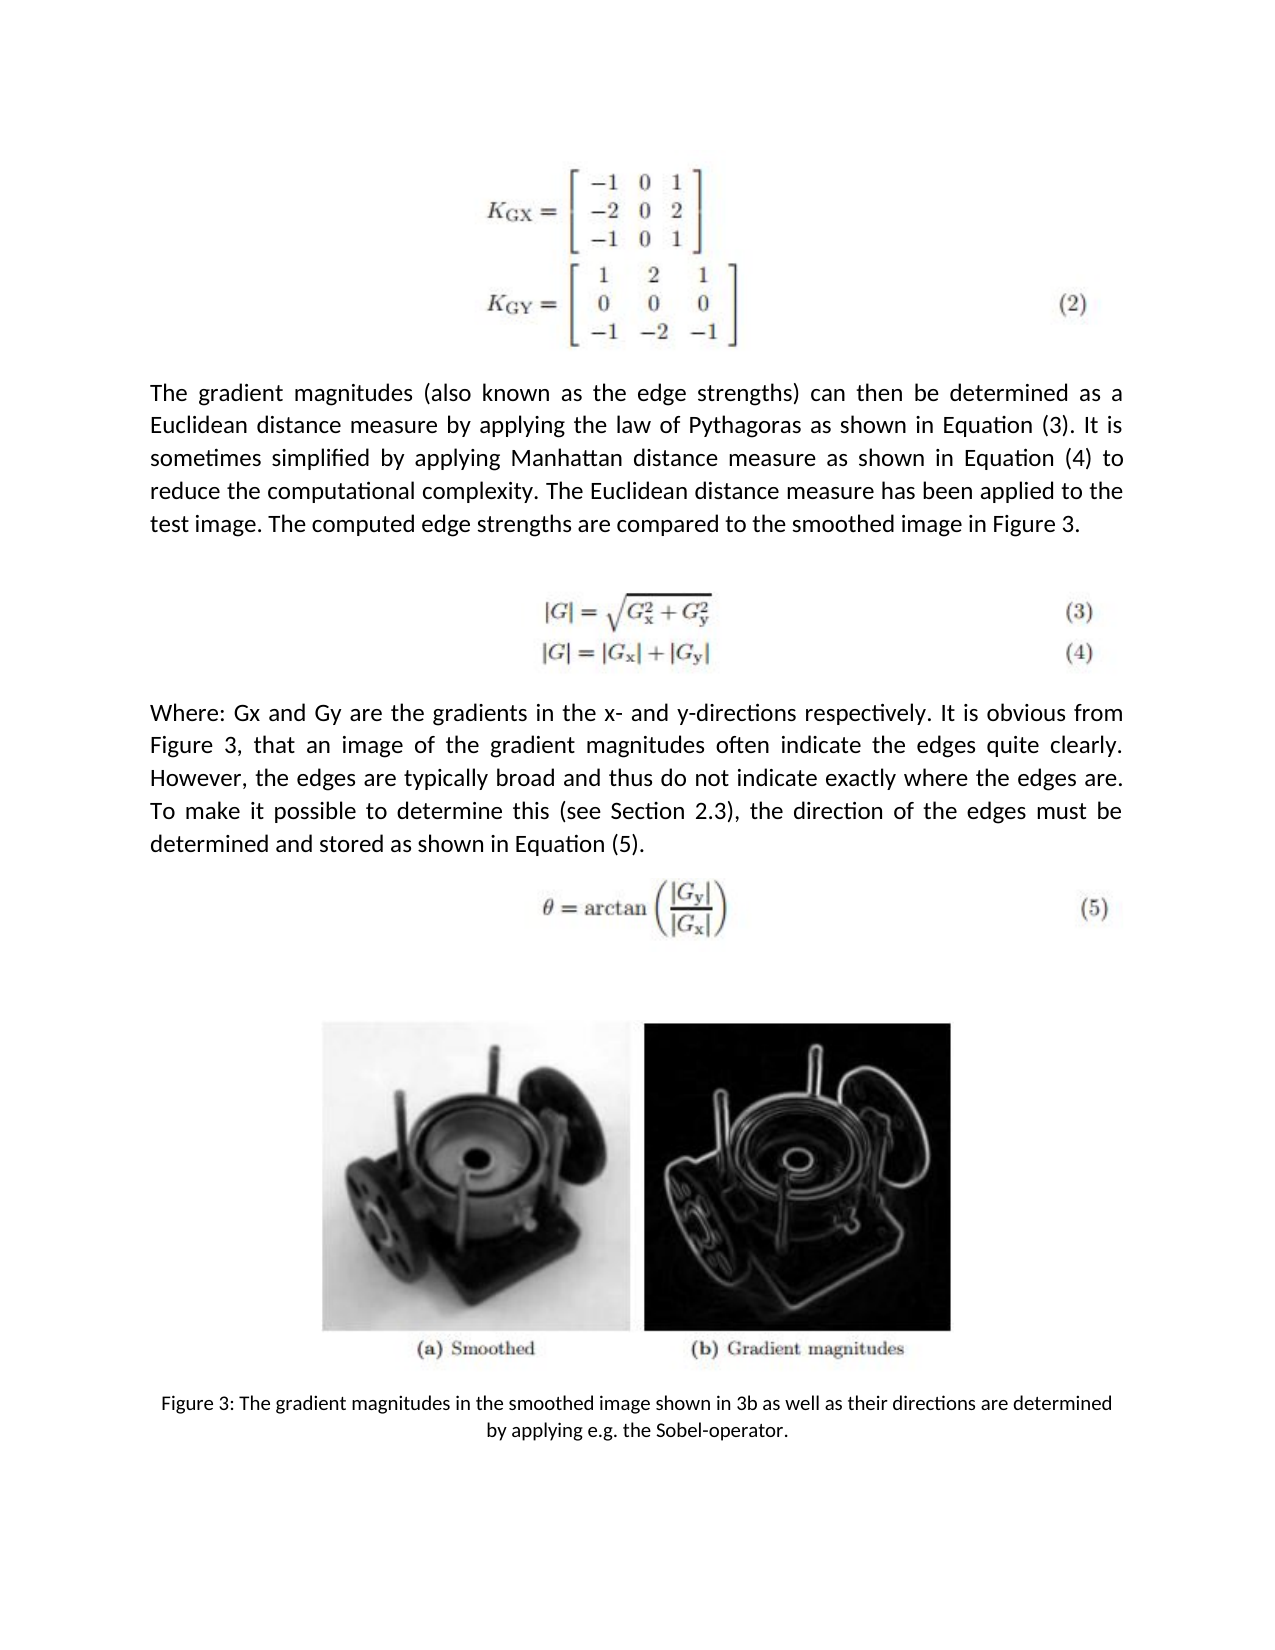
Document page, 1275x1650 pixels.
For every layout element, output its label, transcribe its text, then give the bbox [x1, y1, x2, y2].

picture [150, 878, 1124, 952]
text The gradient magnitudes (also known as the edge strengths) can then be determined as a Euclidean distance measure by applying the law of Pythagoras as shown in Equation (3). It is sometimes simplified by applying Manhattan distance measure as shown in Equation (4) to reduce the computational complexity. The Euclidean distance measure has been applied to the test image. The computed edge strengths are compared to the smoothed image in Figure 3. [150, 377, 1125, 539]
text Figure 3: The gradient magnitudes in the smoothed image shown in 3b as well as their directions are determined by applying e.g. the Sobel-operator. [150, 1390, 1125, 1443]
picture [150, 557, 1124, 678]
picture [321, 1020, 954, 1372]
picture [150, 150, 1104, 358]
text Where: Gx and Gy are the gradients in the x- and y-directions respectively. It is obvious from Figure 3, that an image of the gradient magnitudes often indicate the edges quite clearly. However, the edges are typically broad and thus do not indicate exactly where the edges are. To make it possible to determine this (see Section 2.3), the direction of the edges must be determined and stored as shown in Equation (5). [150, 697, 1125, 859]
